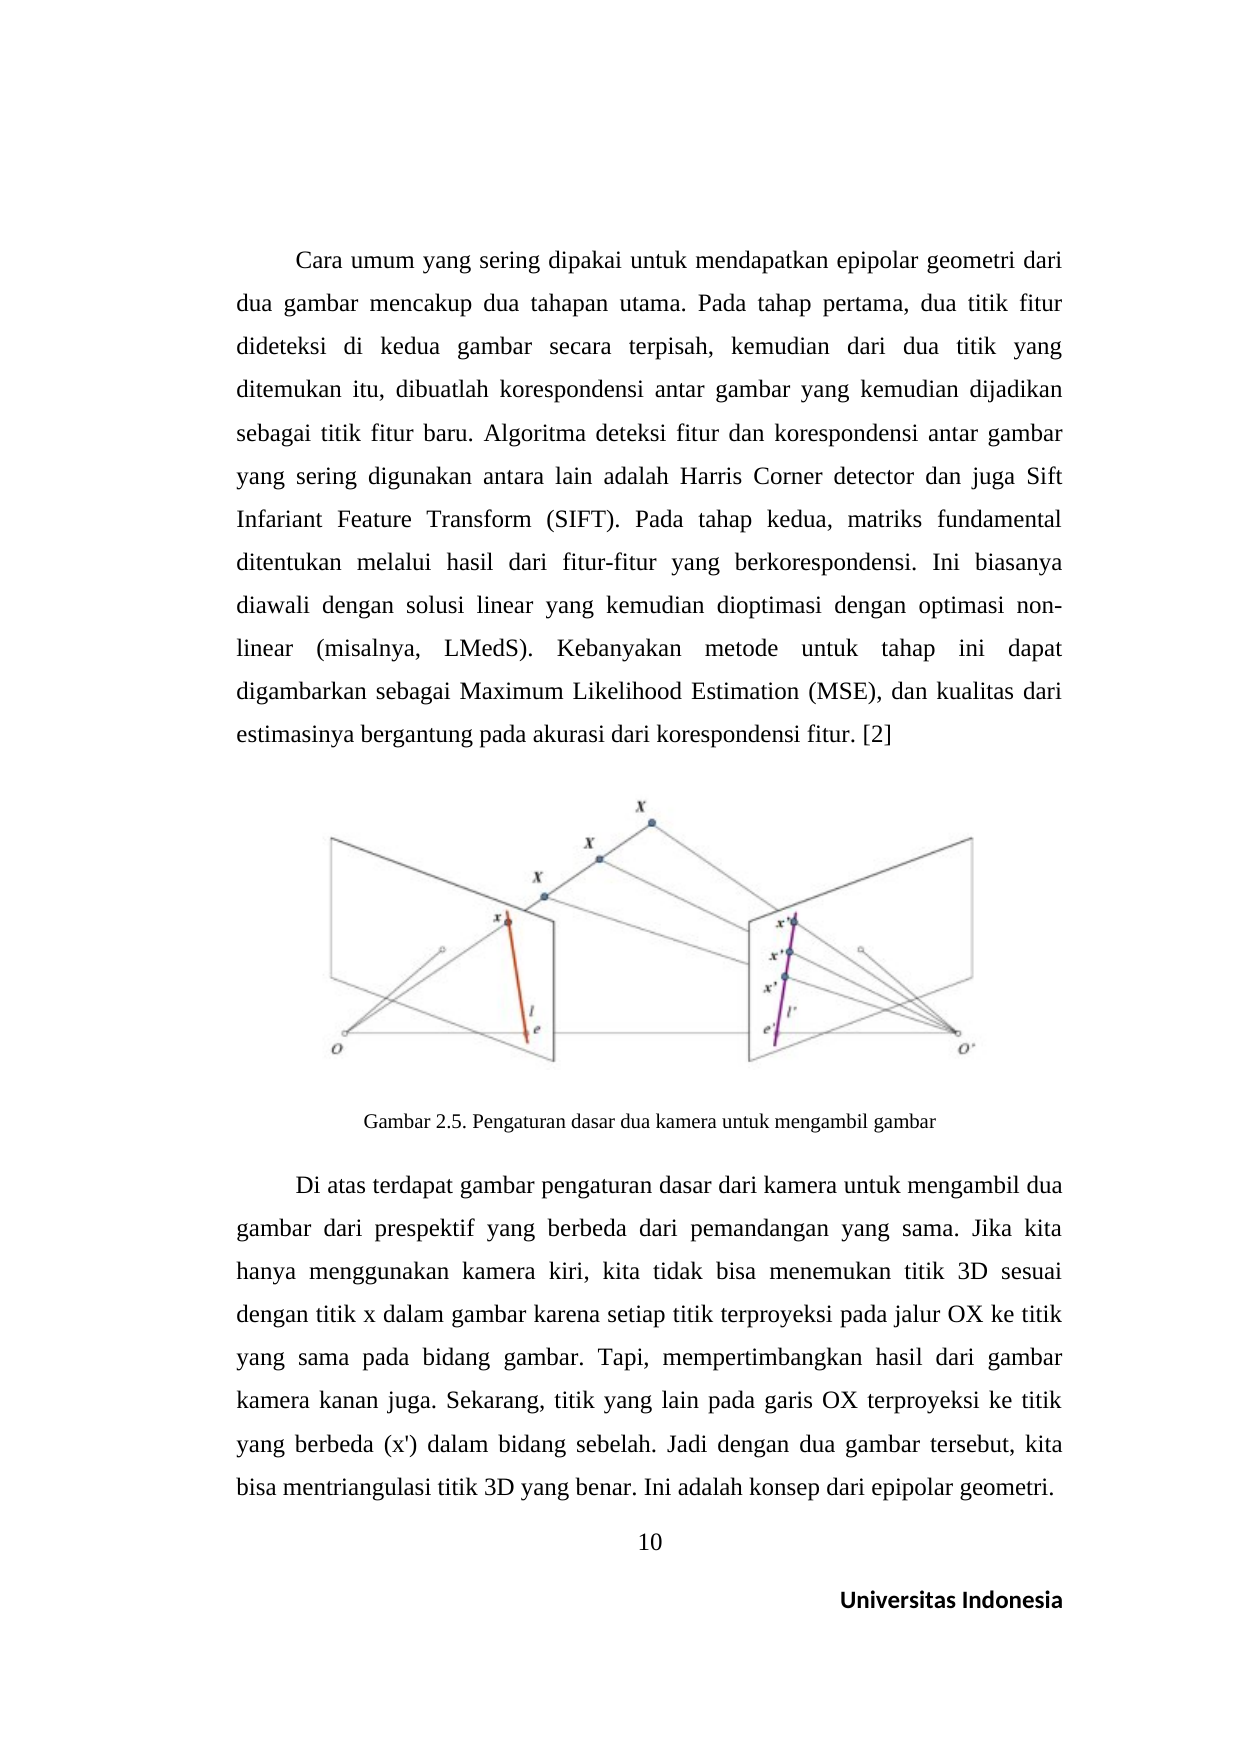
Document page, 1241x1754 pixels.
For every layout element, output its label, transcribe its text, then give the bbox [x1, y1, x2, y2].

picture [298, 783, 1002, 1070]
text Gambar 2.5. Pengaturan dasar dua kamera untuk mengambil gambar [236, 1109, 1063, 1133]
text Cara umum yang sering dipakai untuk mendapatkan epipolar geometri dari dua gambar mencakup dua tahapan utama. Pada tahap pertama, dua titik fitur dideteksi di kedua gambar secara terpisah, kemudian dari dua titik yang ditemukan itu, dibuatlah korespondensi antar gambar yang kemudian dijadikan sebagai titik fitur baru. Algoritma deteksi fitur dan korespondensi antar gambar yang sering digunakan antara lain adalah Harris Corner detector dan juga Sift Infariant Feature Transform (SIFT). Pada tahap kedua, matriks fundamental ditentukan melalui hasil dari fitur-fitur yang berkorespondensi. Ini biasanya diawali dengan solusi linear yang kemudian dioptimasi dengan optimasi non-linear (misalnya, LMedS). Kebanyakan metode untuk tahap ini dapat digambarkan sebagai Maximum Likelihood Estimation (MSE), dan kualitas dari estimasinya bergantung pada akurasi dari korespondensi fitur. [236, 245, 1063, 748]
text Di atas terdapat gambar pengaturan dasar dari kamera untuk mengambil dua gambar dari prespektif yang berbeda dari pemandangan yang sama. Jika kita hanya menggunakan kamera kiri, kita tidak bisa menemukan titik 3D sesuai dengan titik x dalam gambar karena setiap titik terproyeksi pada jalur OX ke titik yang sama pada bidang gambar. Tapi, mempertimbangkan hasil dari gambar kamera kanan juga. Sekarang, titik yang lain pada garis OX terproyeksi ke titik yang berbeda (x') dalam bidang sebelah. Jadi dengan dua gambar tersebut, kita bisa mentriangulasi titik 3D yang benar. Ini adalah konsep dari epipolar geometri. [236, 1170, 1063, 1501]
